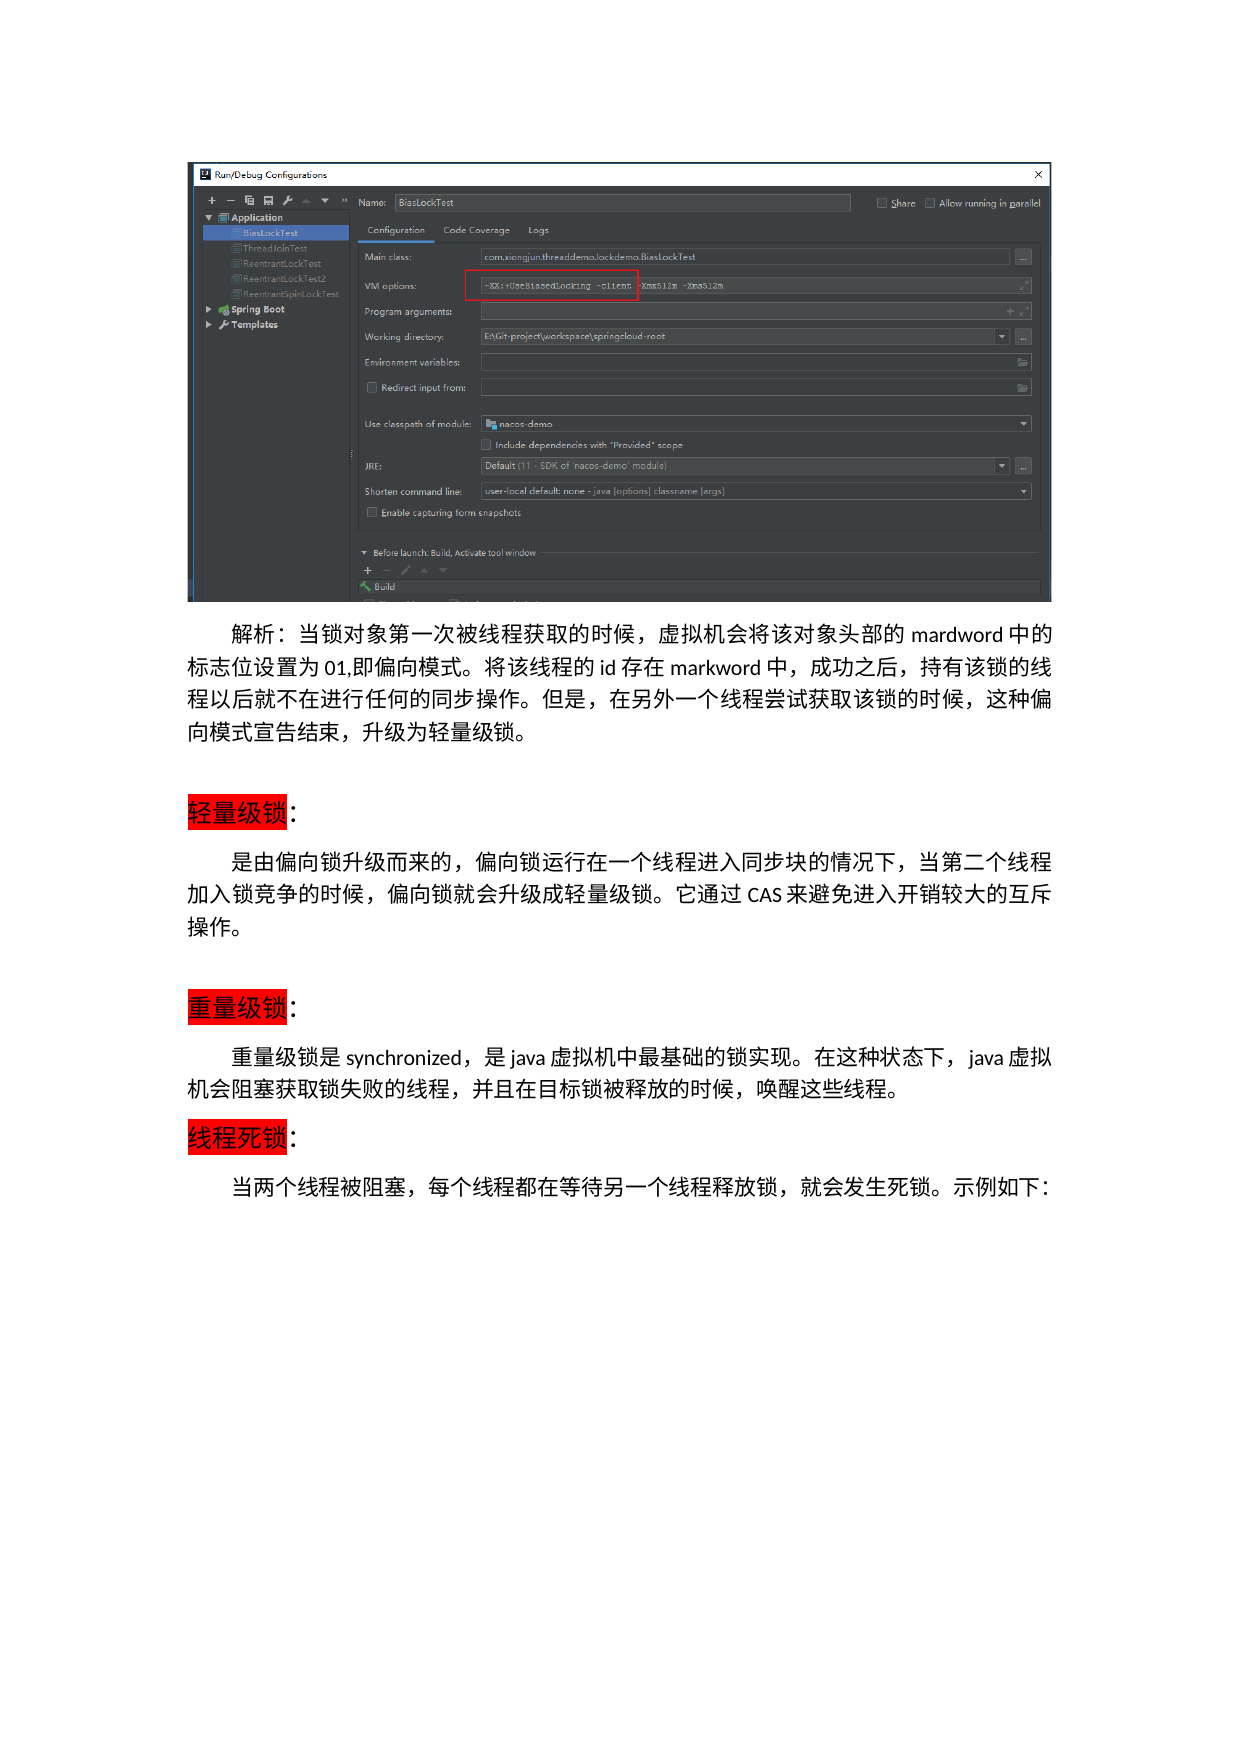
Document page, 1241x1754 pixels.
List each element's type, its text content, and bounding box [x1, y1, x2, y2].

list 重量级锁是synchronized，是java虚拟机中最基础的锁实现。在这种状态下，java虚拟机会阻塞获取锁失败的线程，并且在目标锁被释放的时候，唤醒这些线程。 [187, 1039, 1053, 1104]
picture [187, 162, 1052, 602]
list 是由偏向锁升级而来的，偏向锁运行在一个线程进入同步块的情况下，当第二个线程加入锁竞争的时候，偏向锁就会升级成轻量级锁。它通过CAS来避免进入开销较大的互斥操作。 [187, 844, 1053, 942]
list 轻量级锁： [187, 779, 1053, 844]
list 当两个线程被阻塞，每个线程都在等待另一个线程释放锁，就会发生死锁。示例如下： [187, 1169, 1053, 1202]
list 重量级锁： [187, 974, 1053, 1039]
list 解析：当锁对象第一次被线程获取的时候，虚拟机会将该对象头部的mardword中的标志位设置为01,即偏向模式。将该线程的id 存在markword中，成功之后，持有该锁的线程以后就不在进行任何的同步操作。但是，在另外一个线程尝试获取该锁的时候，这种偏向模式宣告结束，升级为轻量级锁。 [187, 617, 1053, 747]
list 线程死锁： [187, 1104, 1053, 1169]
